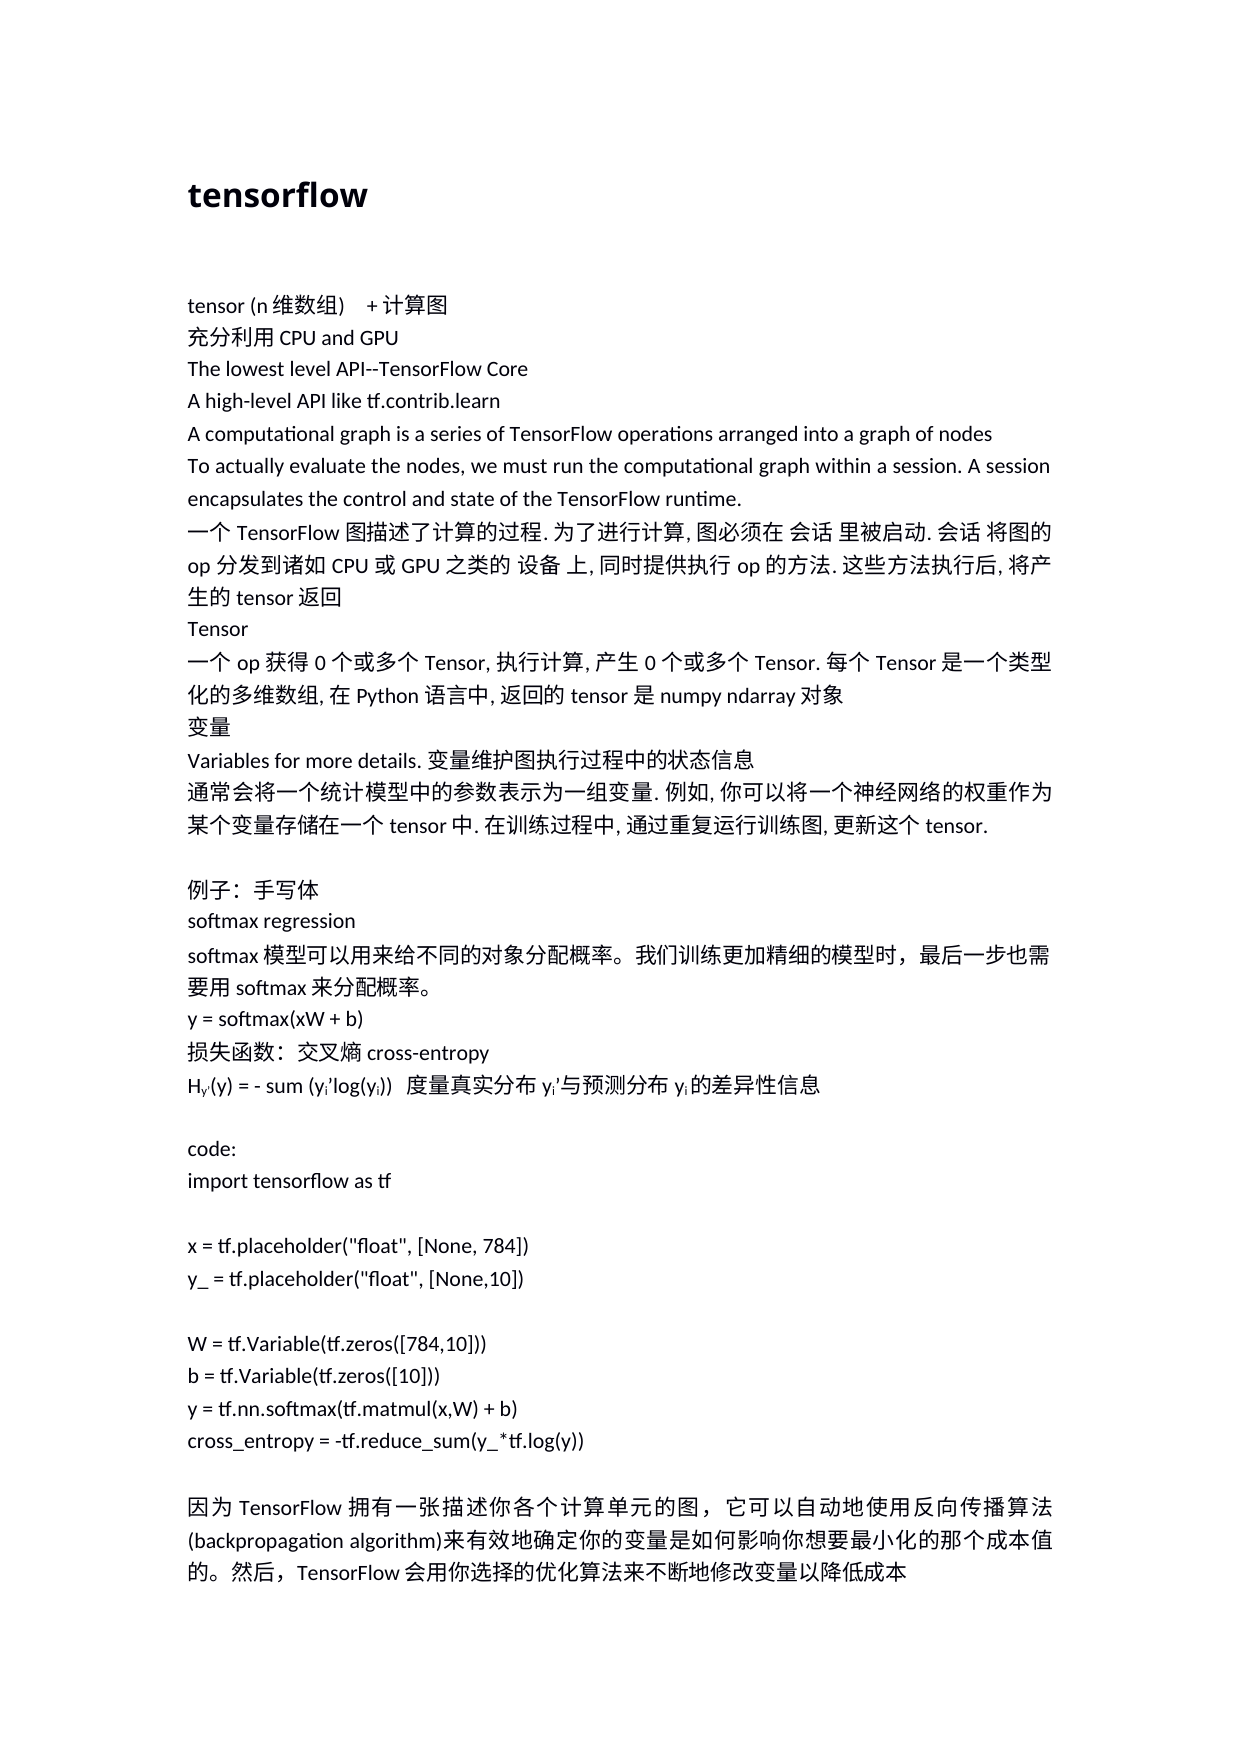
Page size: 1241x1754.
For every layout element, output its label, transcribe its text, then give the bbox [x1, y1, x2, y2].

text A computational graph is a series of TensorFlow operations arranged into a graph of nodes [187, 417, 1053, 450]
text softmax模型可以用来给不同的对象分配概率。我们训练更加精细的模型时，最后一步也需要用softmax来分配概率。 [187, 937, 1053, 1002]
text W = tf.Variable(tf.zeros([784,10])) [187, 1327, 1053, 1360]
text Hy’(y) = - sum (yi’log(yi)) 度量真实分布yi’与预测分布 yi的差异性信息 [187, 1067, 1053, 1100]
text softmax regression [187, 905, 1053, 937]
text 变量 [187, 710, 1053, 742]
text To actually evaluate the nodes, we must run the computational graph within a session. A session encapsulates the control and state of the TensorFlow runtime. [187, 450, 1053, 515]
text 通常会将一个统计模型中的参数表示为一组变量. 例如, 你可以将一个神经网络的权重作为某个变量存储在一个 tensor 中. 在训练过程中, 通过重复运行训练图, 更新这个 tensor. [187, 775, 1053, 840]
text A high-level API like tf.contrib.learn [187, 385, 1053, 417]
text y = softmax(xW + b) [187, 1002, 1053, 1035]
text import tensorflow as tf [187, 1165, 1053, 1197]
text y = tf.nn.softmax(tf.matmul(x,W) + b) [187, 1392, 1053, 1425]
text y_ = tf.placeholder("float", [None,10]) [187, 1262, 1053, 1295]
text tensor (n维数组) + 计算图 [187, 287, 1053, 320]
text The lowest level API--TensorFlow Core [187, 352, 1053, 385]
text 充分利用CPU and GPU [187, 320, 1053, 352]
text Variables for more details. 变量维护图执行过程中的状态信息 [187, 742, 1053, 775]
text 一个 TensorFlow 图描述了计算的过程. 为了进行计算, 图必须在 会话 里被启动. 会话 将图的 op 分发到诸如 CPU 或 GPU 之类的 设备 上, 同时提供执行 op 的方法. 这些方法执行后, 将产生的 tensor 返回 [187, 515, 1053, 612]
text b = tf.Variable(tf.zeros([10])) [187, 1360, 1053, 1392]
text 损失函数：交叉熵cross-entropy [187, 1035, 1053, 1067]
text code: [187, 1132, 1053, 1165]
text 例子：手写体 [187, 872, 1053, 905]
text 因为TensorFlow拥有一张描述你各个计算单元的图，它可以自动地使用反向传播算法(backpropagation algorithm)来有效地确定你的变量是如何影响你想要最小化的那个成本值的。然后，TensorFlow会用你选择的优化算法来不断地修改变量以降低成本 [187, 1490, 1053, 1587]
text x = tf.placeholder("float", [None, 784]) [187, 1230, 1053, 1262]
text Tensor [187, 612, 1053, 645]
text cross_entropy = -tf.reduce_sum(y_*tf.log(y)) [187, 1425, 1053, 1457]
text 一个 op 获得 0 个或多个 Tensor, 执行计算, 产生 0 个或多个 Tensor. 每个 Tensor 是一个类型化的多维数组, 在 Python 语言中, 返回的 tensor 是 numpy ndarray 对象 [187, 645, 1053, 710]
subtitle tensorflow [187, 162, 1053, 227]
